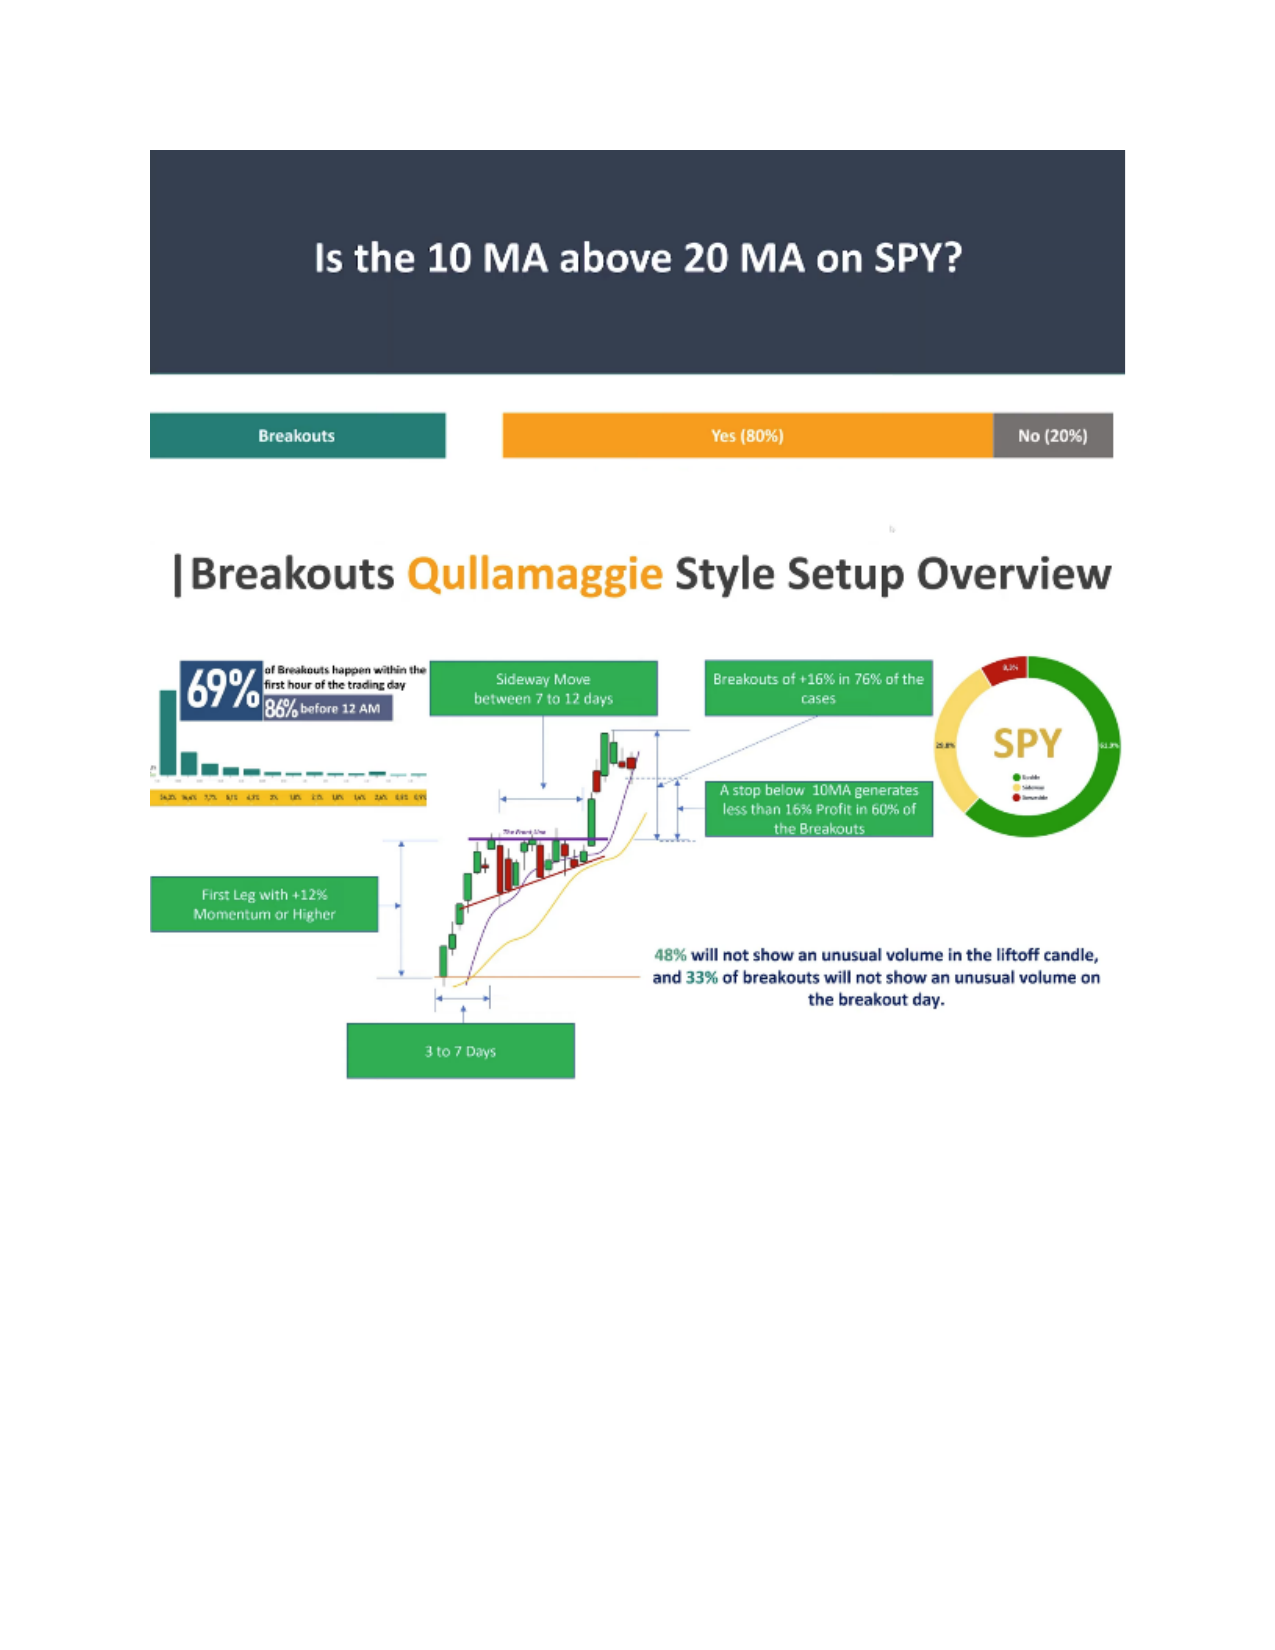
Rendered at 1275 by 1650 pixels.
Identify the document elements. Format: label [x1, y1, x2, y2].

picture [150, 541, 1125, 1081]
picture [150, 150, 1125, 536]
